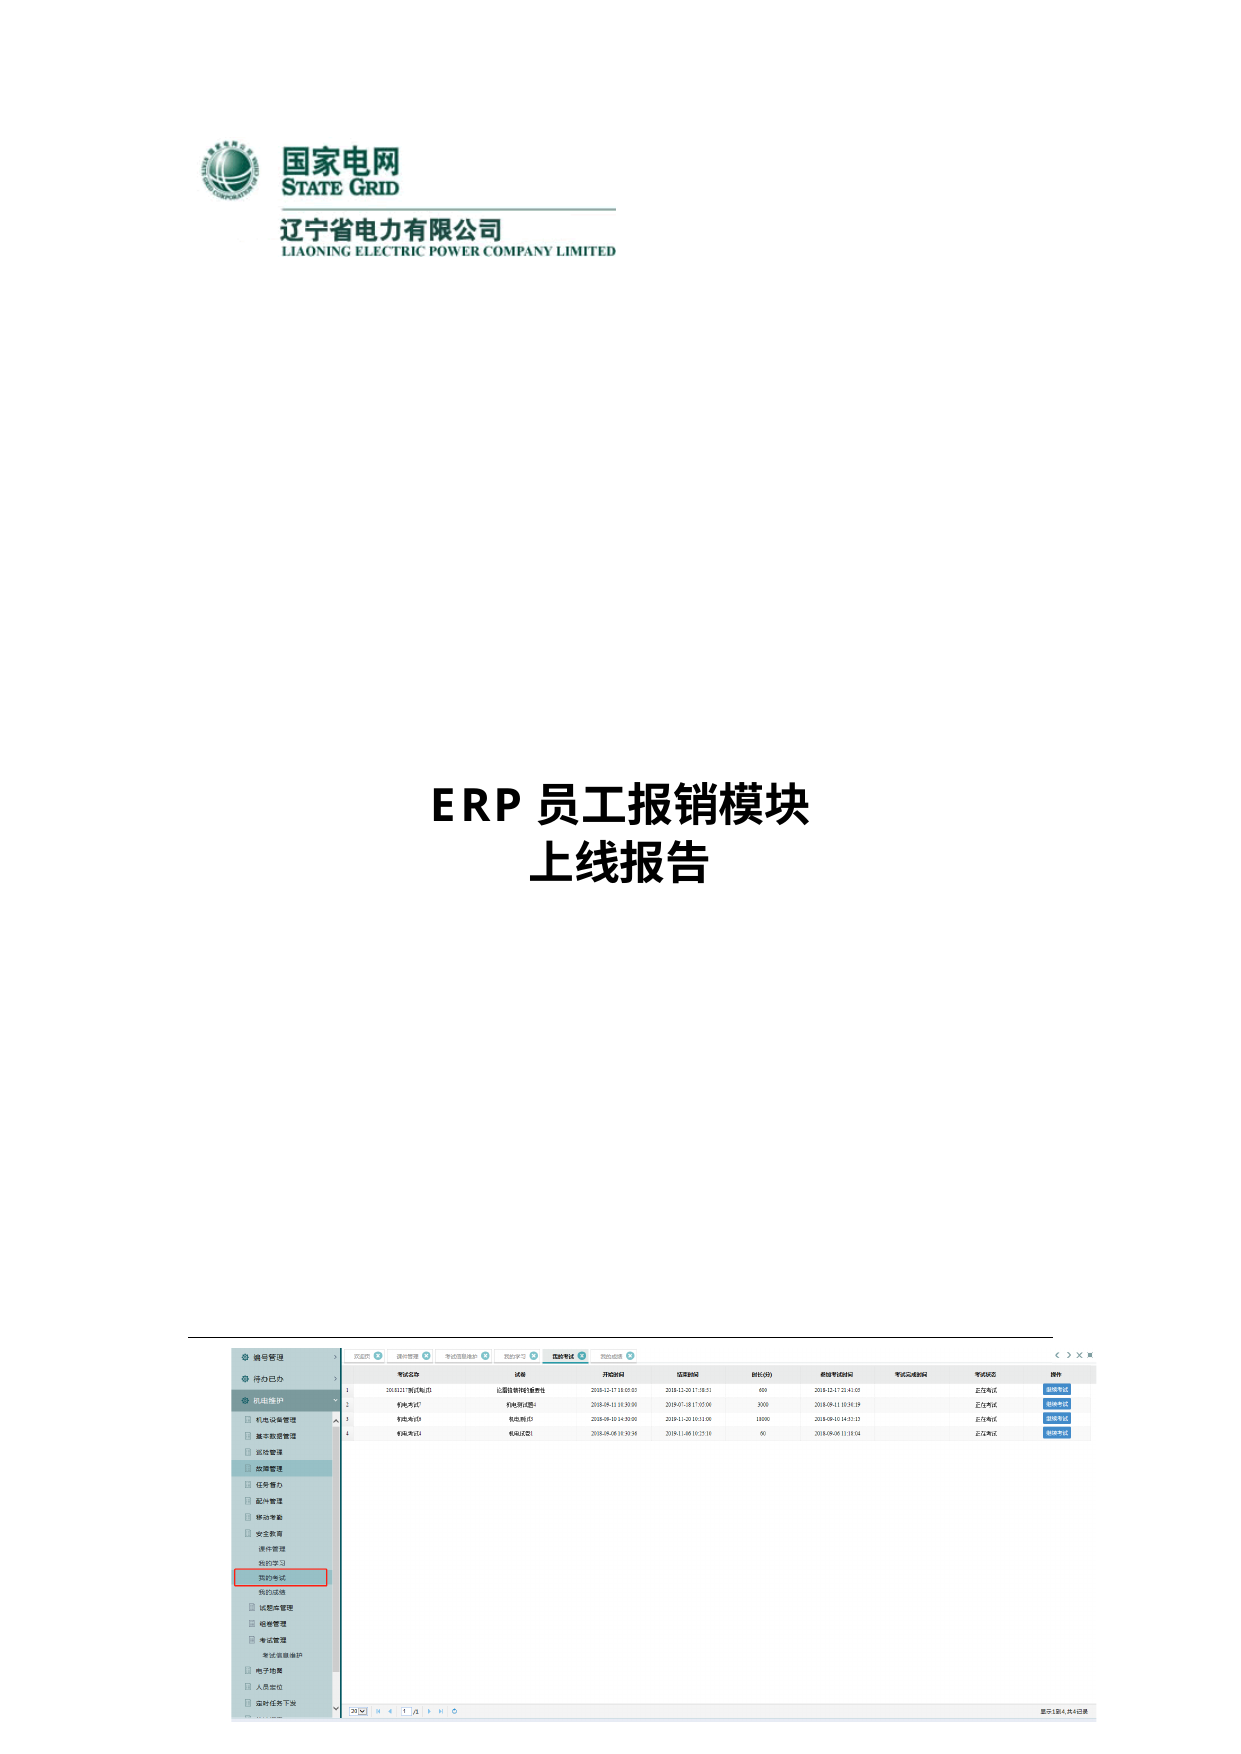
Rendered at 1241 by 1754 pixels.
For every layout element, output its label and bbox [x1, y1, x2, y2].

picture [231, 1348, 1097, 1722]
